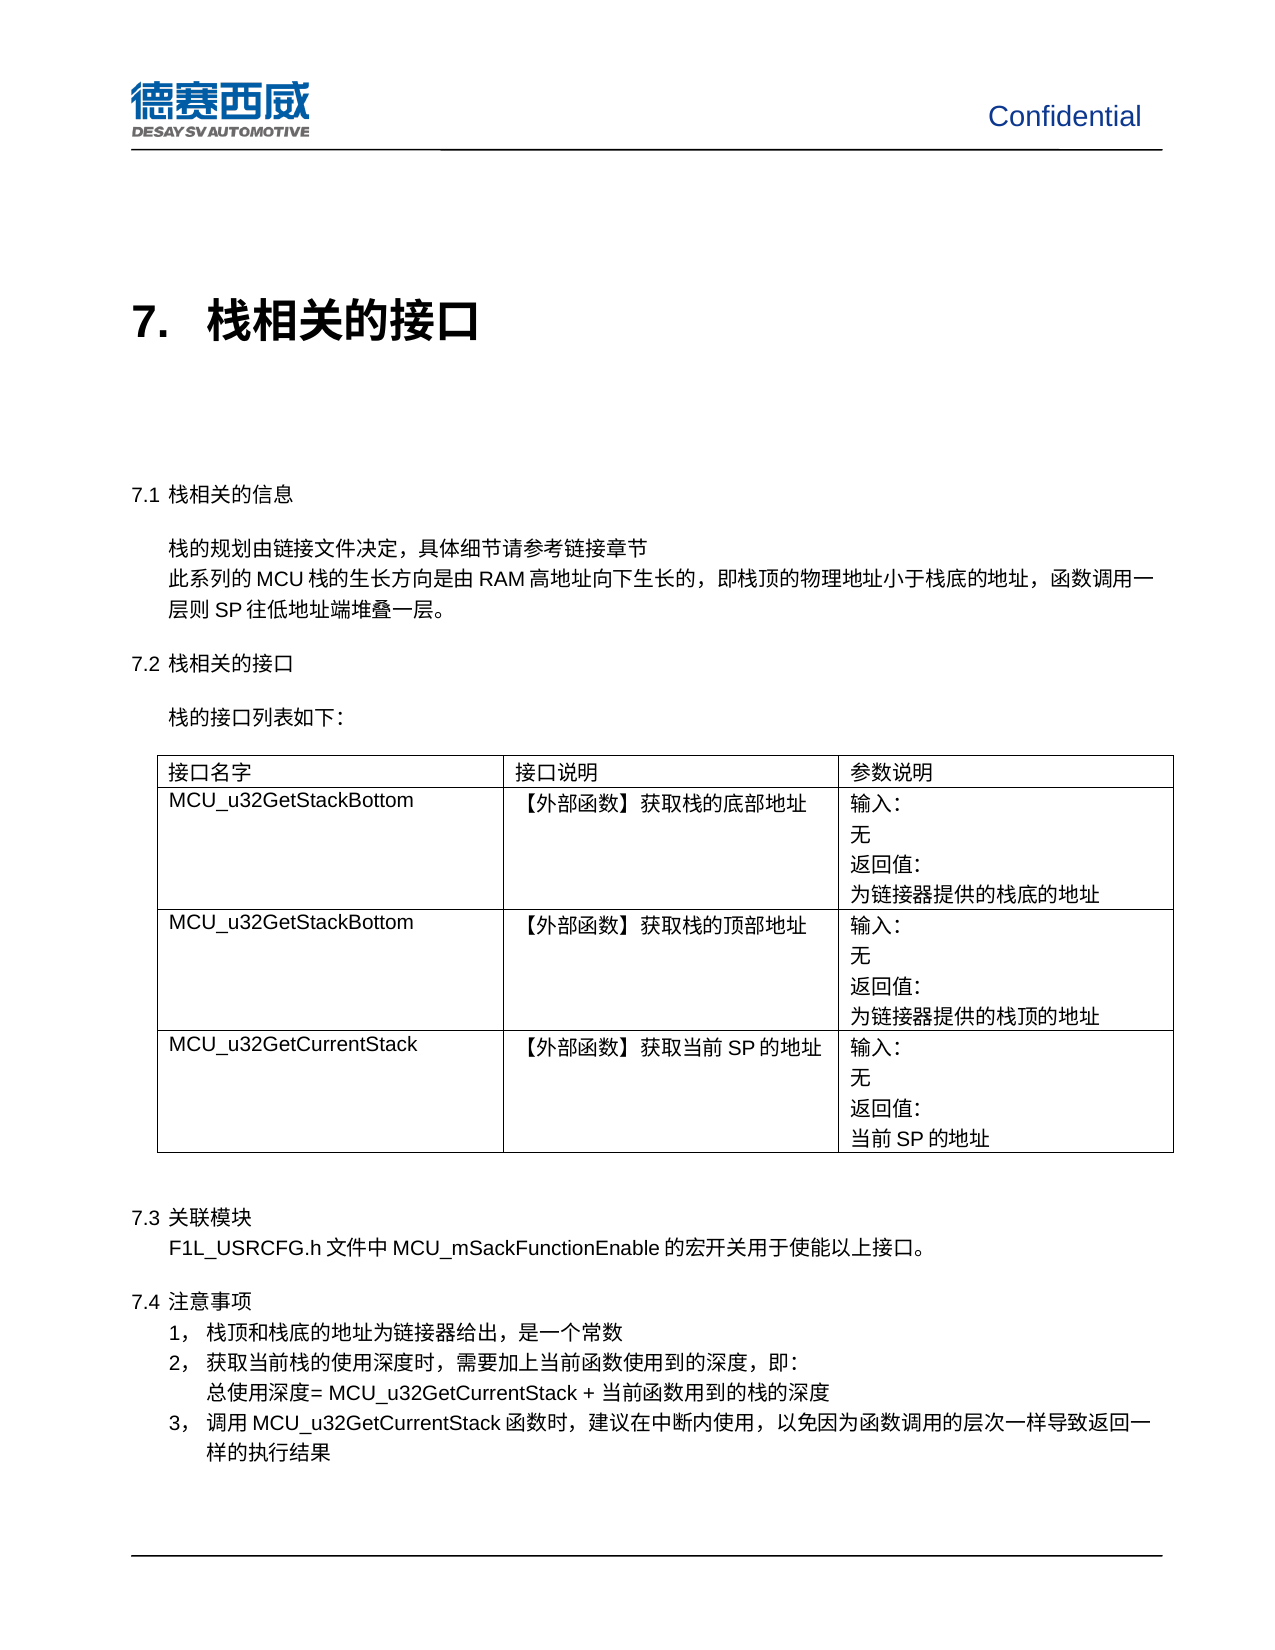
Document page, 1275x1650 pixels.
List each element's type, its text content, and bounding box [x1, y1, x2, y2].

list 栈相关的信息 [131, 478, 1162, 508]
list 关联模块 [131, 1201, 1162, 1231]
table_cell MCU_u32GetCurrentStack [158, 1031, 503, 1152]
list 栈相关的接口 [131, 647, 1162, 677]
picture [131, 81, 310, 137]
list 总使用深度= MCU_u32GetCurrentStack + 当前函数用到的栈的深度 [206, 1376, 1162, 1406]
table_cell 输入： 无 返回值： 为链接器提供的栈顶的地址 [839, 910, 1173, 1030]
list 此系列的MCU栈的生长方向是由RAM高地址向下生长的，即栈顶的物理地址小于栈底的地址，函数调用一层则SP往低地址端堆叠一层。 [169, 563, 1162, 623]
table_cell 【外部函数】获取栈的底部地址 [504, 788, 838, 908]
list 栈顶和栈底的地址为链接器给出，是一个常数 [169, 1316, 1162, 1346]
table_header 接口说明 [504, 756, 838, 787]
table_cell 输入： 无 返回值： 当前SP的地址 [839, 1031, 1173, 1152]
list 调用MCU_u32GetCurrentStack函数时，建议在中断内使用，以免因为函数调用的层次一样导致返回一样的执行结果 [169, 1406, 1162, 1467]
table_header 参数说明 [839, 756, 1173, 787]
list 获取当前栈的使用深度时，需要加上当前函数使用到的深度，即： [169, 1346, 1162, 1376]
subtitle 栈相关的接口 [131, 284, 1162, 350]
table_cell MCU_u32GetStackBottom [158, 910, 503, 1030]
list 栈的规划由链接文件决定，具体细节请参考链接章节 [169, 532, 1162, 563]
list F1L_USRCFG.h文件中MCU_mSackFunctionEnable的宏开关用于使能以上接口。 [169, 1231, 1162, 1262]
table_header 接口名字 [158, 756, 503, 787]
table_cell 输入： 无 返回值： 为链接器提供的栈底的地址 [839, 788, 1173, 908]
table_cell MCU_u32GetStackBottom [158, 788, 503, 908]
list 栈的接口列表如下： [169, 701, 1162, 731]
table_cell 【外部函数】获取栈的顶部地址 [504, 910, 838, 1030]
table_cell 【外部函数】获取当前SP的地址 [504, 1031, 838, 1152]
list 注意事项 [131, 1286, 1162, 1316]
